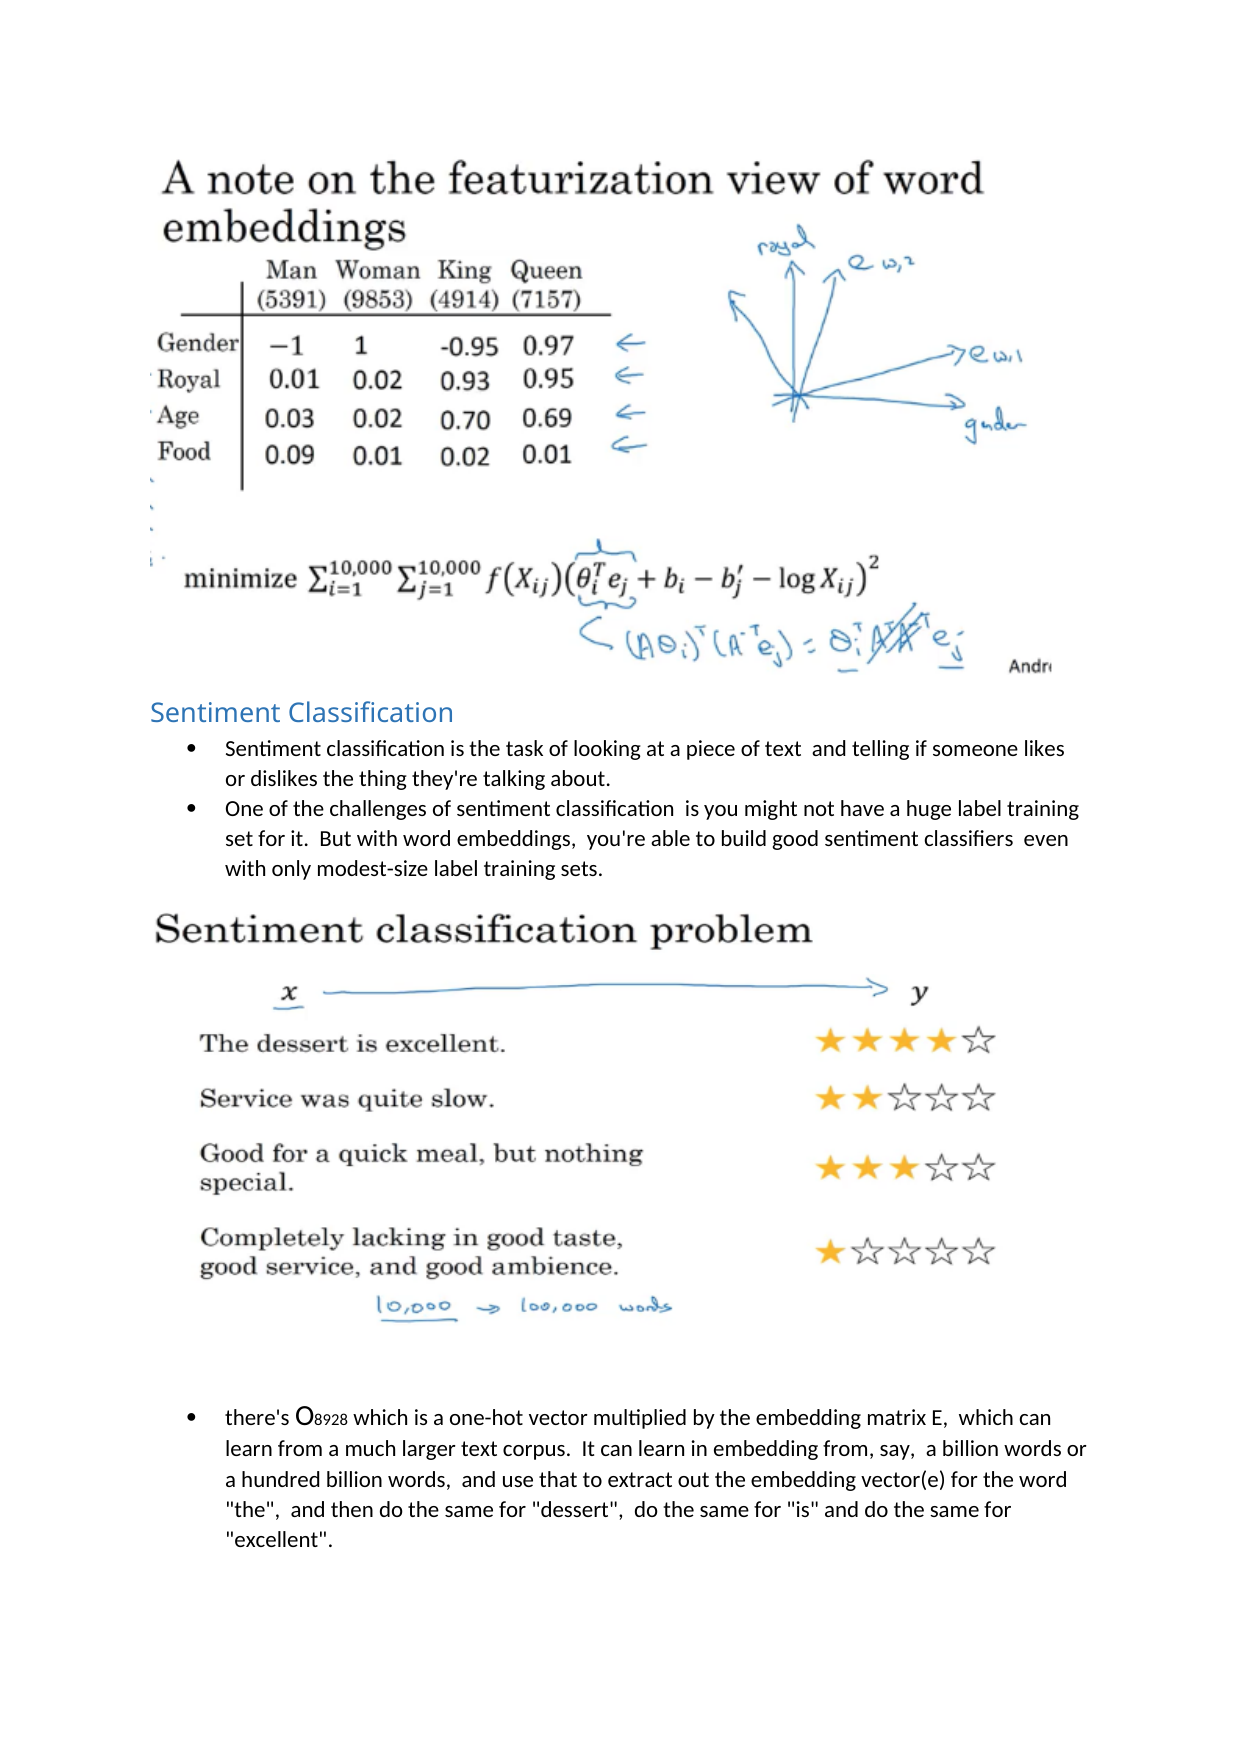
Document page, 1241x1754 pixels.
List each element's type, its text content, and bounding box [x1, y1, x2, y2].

subtitle Sentiment Classification [150, 694, 1090, 731]
list One of the challenges of sentiment classification is you might not have a huge label training set for it. But with word embeddings, you're able to build good sentiment classifiers even with only modest-size label training sets. [187, 794, 1090, 882]
picture [150, 150, 1052, 675]
list Sentiment classification is the task of looking at a piece of text and telling if someone likes or dislikes the thing they're talking about. [187, 734, 1090, 792]
picture [150, 901, 1035, 1331]
list there's O8928 which is a one-hot vector multiplied by the embedding matrix E, which can learn from a much larger text corpus. It can learn in embedding from, say, a billion words or a hundred billion words, and use that to extract out the embedding vector(e) for the word "the", and then do the same for "dessert", do the same for "is" and do the same for "excellent". [187, 1397, 1090, 1553]
